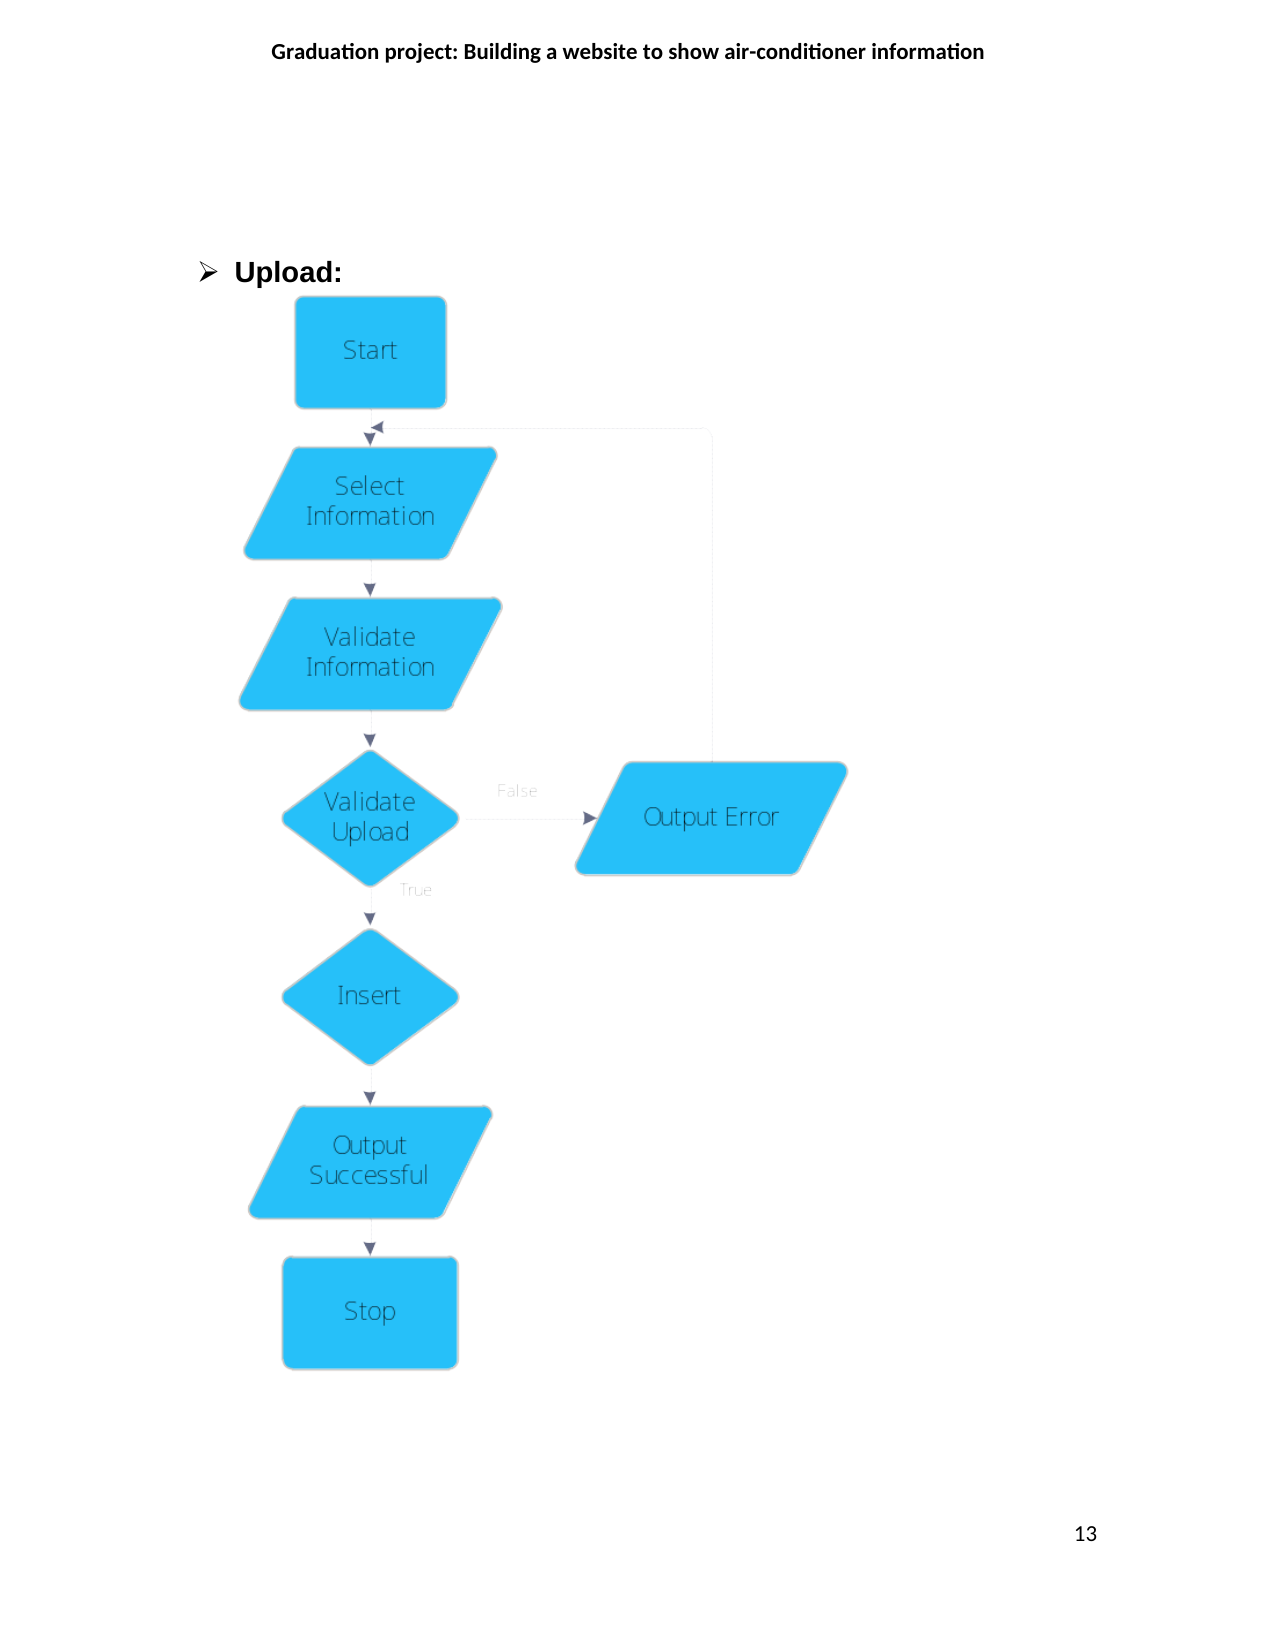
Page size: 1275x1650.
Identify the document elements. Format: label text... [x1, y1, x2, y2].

list Upload: [197, 255, 1097, 289]
